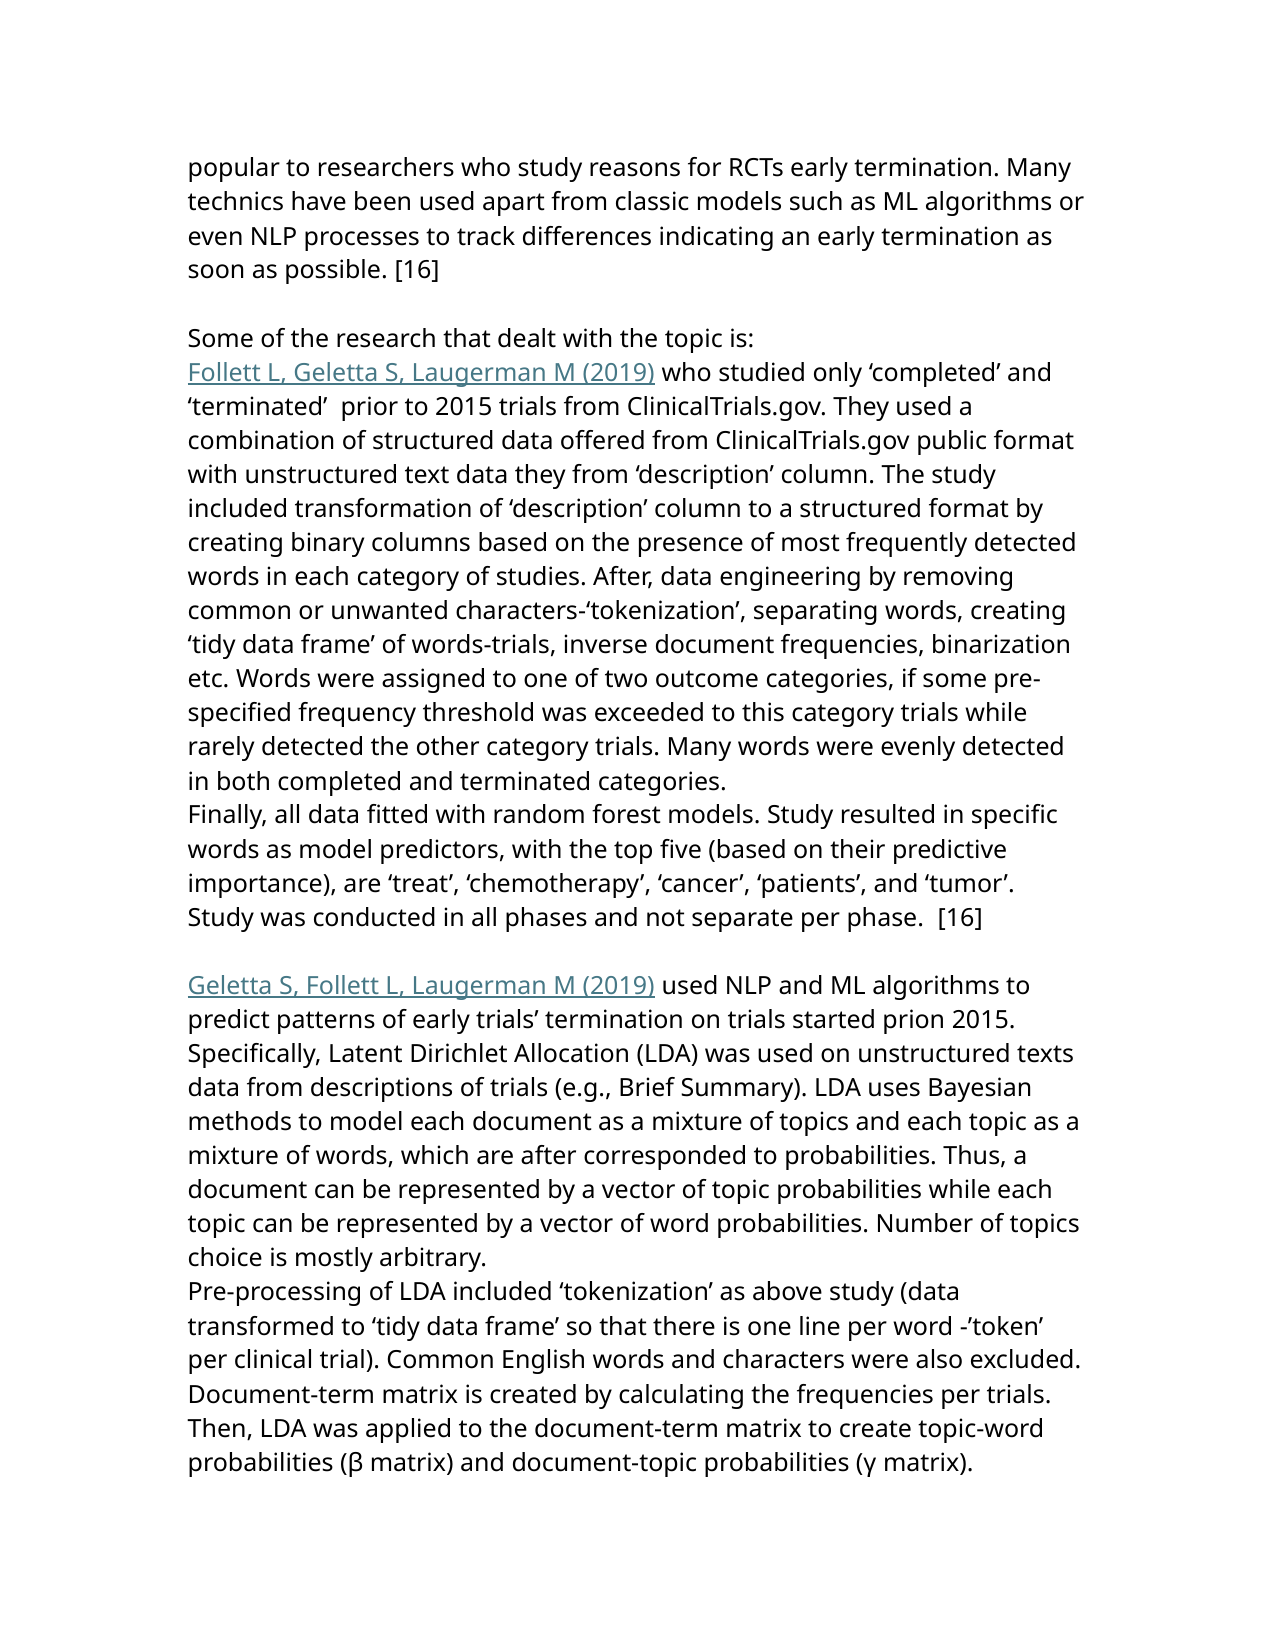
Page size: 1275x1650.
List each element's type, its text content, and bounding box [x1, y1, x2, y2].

text Some of the research that dealt with the topic is: [187, 320, 1087, 354]
text Pre-processing of LDA included ‘tokenization’ as above study (data transformed to ‘tidy data frame’ so that there is one line per word -’token’ per clinical trial). Common English words and characters were also excluded. Document-term matrix is created by calculating the frequencies per trials. [187, 1274, 1087, 1410]
text Follett L, Geletta S, Laugerman M (2019) who studied only ‘completed’ and ‘terminated’ prior to 2015 trials from ClinicalTrials.gov. They used a combination of structured data offered from ClinicalTrials.gov public format with unstructured text data they from ‘description’ column. The study included transformation of ‘description’ column to a structured format by creating binary columns based on the presence of most frequently detected words in each category of studies. After, data engineering by removing common or unwanted characters-‘tokenization’, separating words, creating ‘tidy data frame’ of words-trials, inverse document frequencies, binarization etc. Words were assigned to one of two outcome categories, if some pre-specified frequency threshold was exceeded to this category trials while rarely detected the other category trials. Many words were evenly detected in both completed and terminated categories. [187, 354, 1087, 797]
text Geletta S, Follett L, Laugerman M (2019) used NLP and ML algorithms to predict patterns of early trials’ termination on trials started prion 2015. Specifically, Latent Dirichlet Allocation (LDA) was used on unstructured texts data from descriptions of trials (e.g., Brief Summary). LDA uses Bayesian methods to model each document as a mixture of topics and each topic as a mixture of words, which are after corresponded to probabilities. Thus, a document can be represented by a vector of topic probabilities while each topic can be represented by a vector of word probabilities. Number of topics choice is mostly arbitrary. [187, 967, 1087, 1274]
text Finally, all data fitted with random forest models. Study resulted in specific words as model predictors, with the top five (based on their predictive importance), are ‘treat’, ‘chemotherapy’, ‘cancer’, ‘patients’, and ‘tumor’. Study was conducted in all phases and not separate per phase. [187, 797, 1087, 933]
text Then, LDA was applied to the document-term matrix to create topic-word probabilities (β matrix) and document-topic probabilities (γ matrix). [187, 1410, 1087, 1478]
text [187, 150, 1087, 286]
